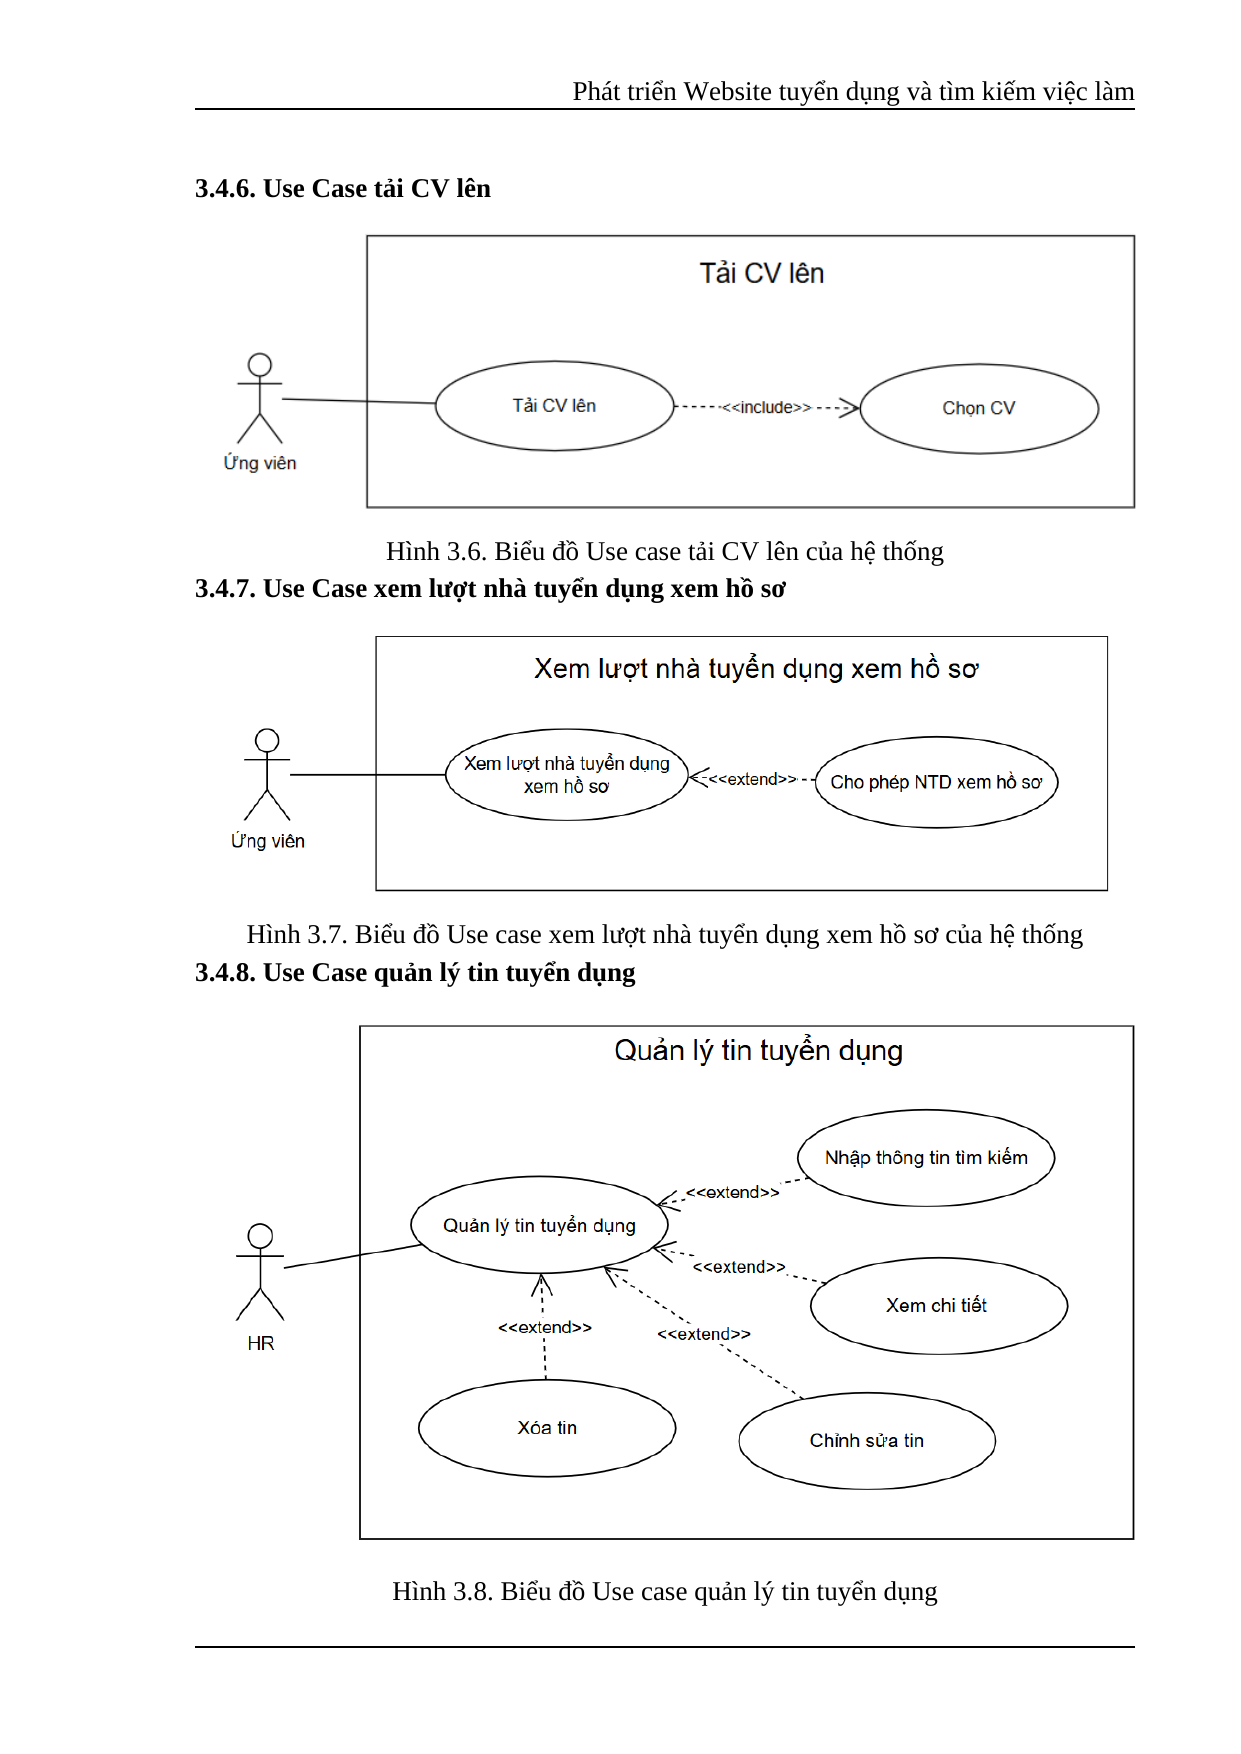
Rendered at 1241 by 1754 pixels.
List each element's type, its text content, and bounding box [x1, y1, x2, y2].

text Hình 3.6. Biểu đồ Use case tải CV lên của hệ thống [195, 535, 1135, 566]
picture [195, 992, 1161, 1569]
subtitle 3.4.7. Use Case xem lượt nhà tuyển dụng xem hồ sơ [195, 572, 1135, 603]
subtitle 3.4.6. Use Case tải CV lên [195, 172, 1135, 203]
text 3.4.8. Use Case quản lý tin tuyển dụng [195, 956, 1135, 992]
picture [195, 609, 1139, 913]
picture [195, 209, 1158, 529]
text Hình 3.7. Biểu đồ Use case xem lượt nhà tuyển dụng xem hồ sơ của hệ thống [195, 918, 1135, 949]
text Hình 3.8. Biểu đồ Use case quản lý tin tuyển dụng [195, 1575, 1135, 1606]
